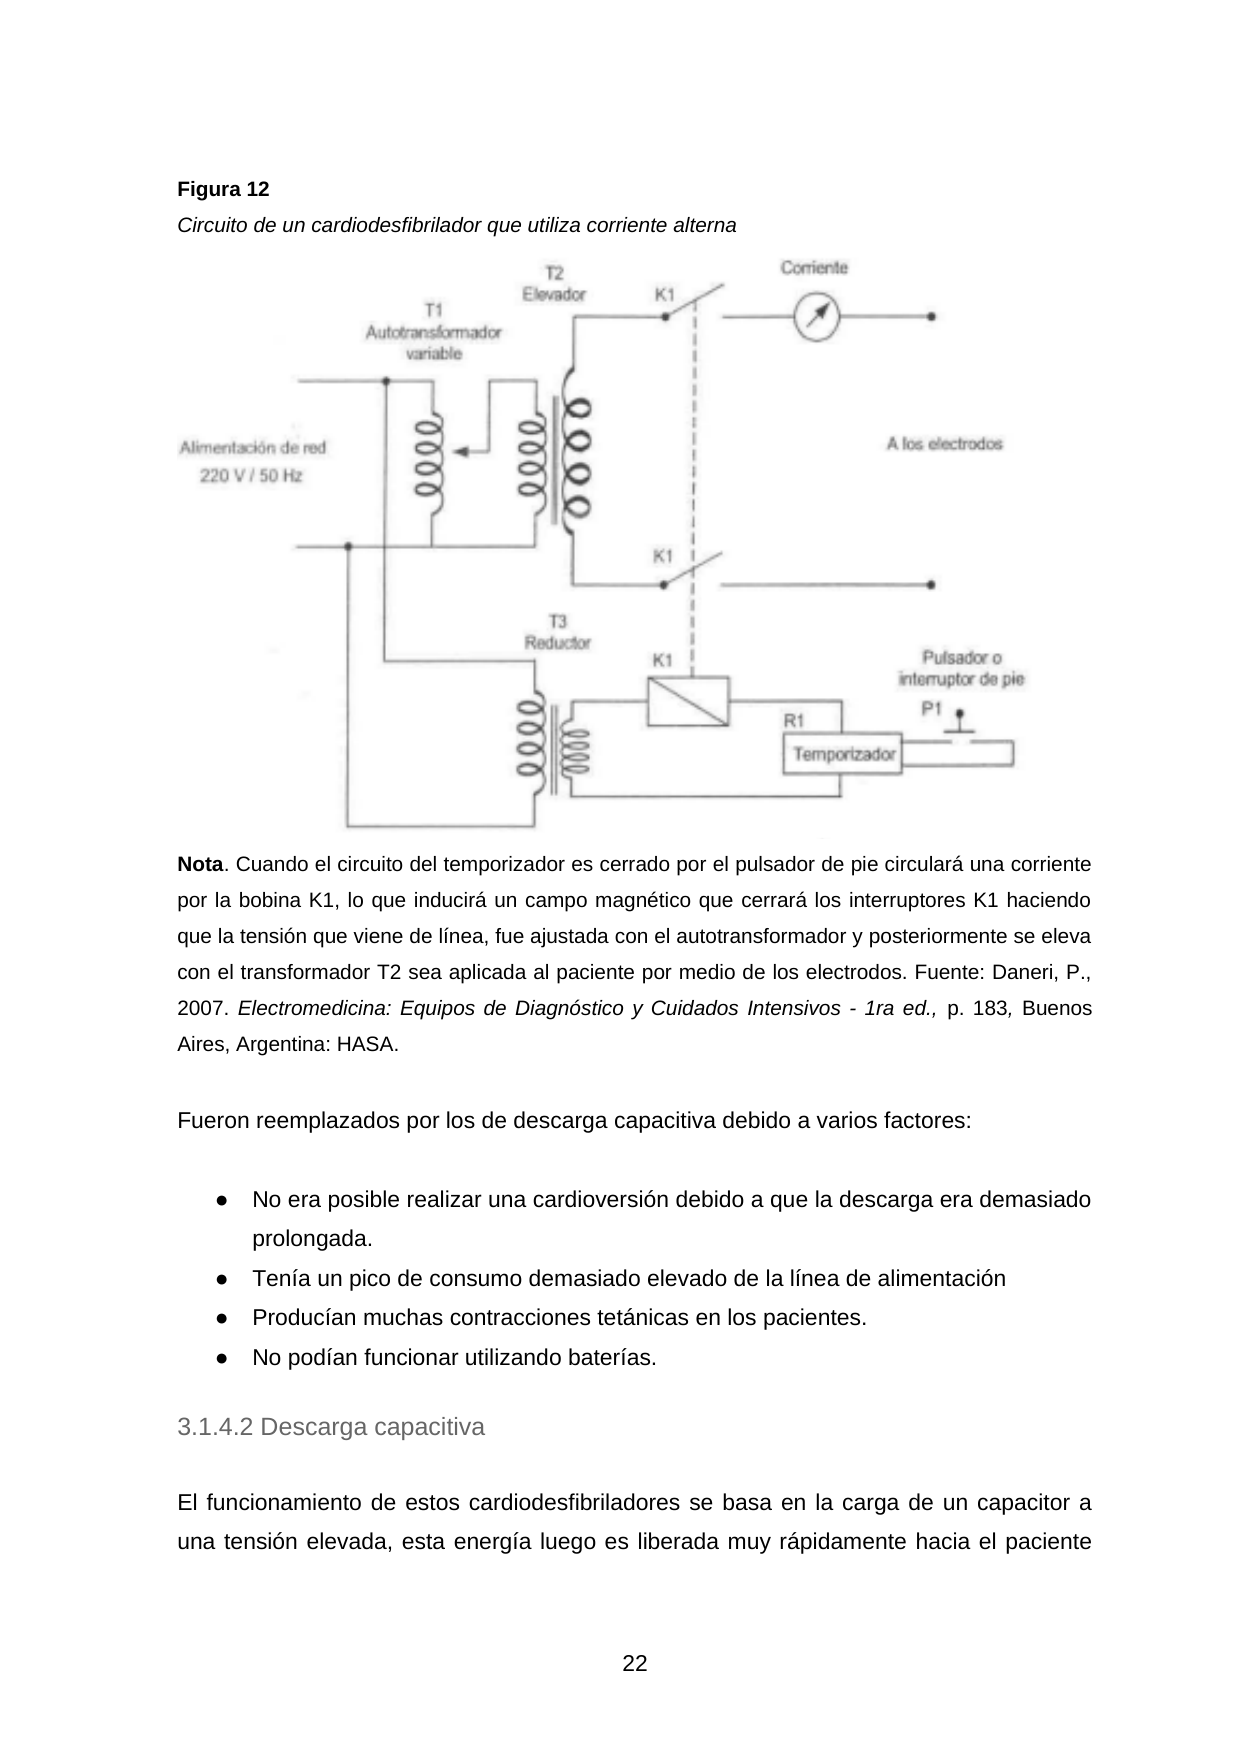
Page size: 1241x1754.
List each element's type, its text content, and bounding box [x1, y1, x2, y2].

picture [177, 250, 1032, 839]
list Producían muchas contracciones tetánicas en los pacientes. [214, 1304, 1093, 1331]
text Nota. Cuando el circuito del temporizador es cerrado por el pulsador de pie circulará una corriente por la bobina K1, lo que inducirá un campo magnético que cerrará los interruptores K1 haciendo que la tensión que viene de línea, fue ajustada con el autotransformador y posteriormente se eleva con el transformador T2 sea aplicada al paciente por medio de los electrodos. Fuente: Daneri, P., 2007. Electromedicina: Equipos de Diagnóstico y Cuidados Intensivos - 1ra ed., p. 183, Buenos Aires, Argentina: HASA. [177, 852, 1093, 1055]
text Fueron reemplazados por los de descarga capacitiva debido a varios factores: [177, 1107, 1093, 1133]
subtitle 3.1.4.2 Descarga capacitiva [177, 1412, 1093, 1441]
subtitle Figura 12 [177, 177, 1093, 201]
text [177, 1489, 1093, 1555]
list No era posible realizar una cardioversión debido a que la descarga era demasiado prolongada. [214, 1186, 1093, 1252]
list Tenía un pico de consumo demasiado elevado de la línea de alimentación [214, 1265, 1093, 1291]
list No podían funcionar utilizando baterías. [214, 1344, 1093, 1370]
